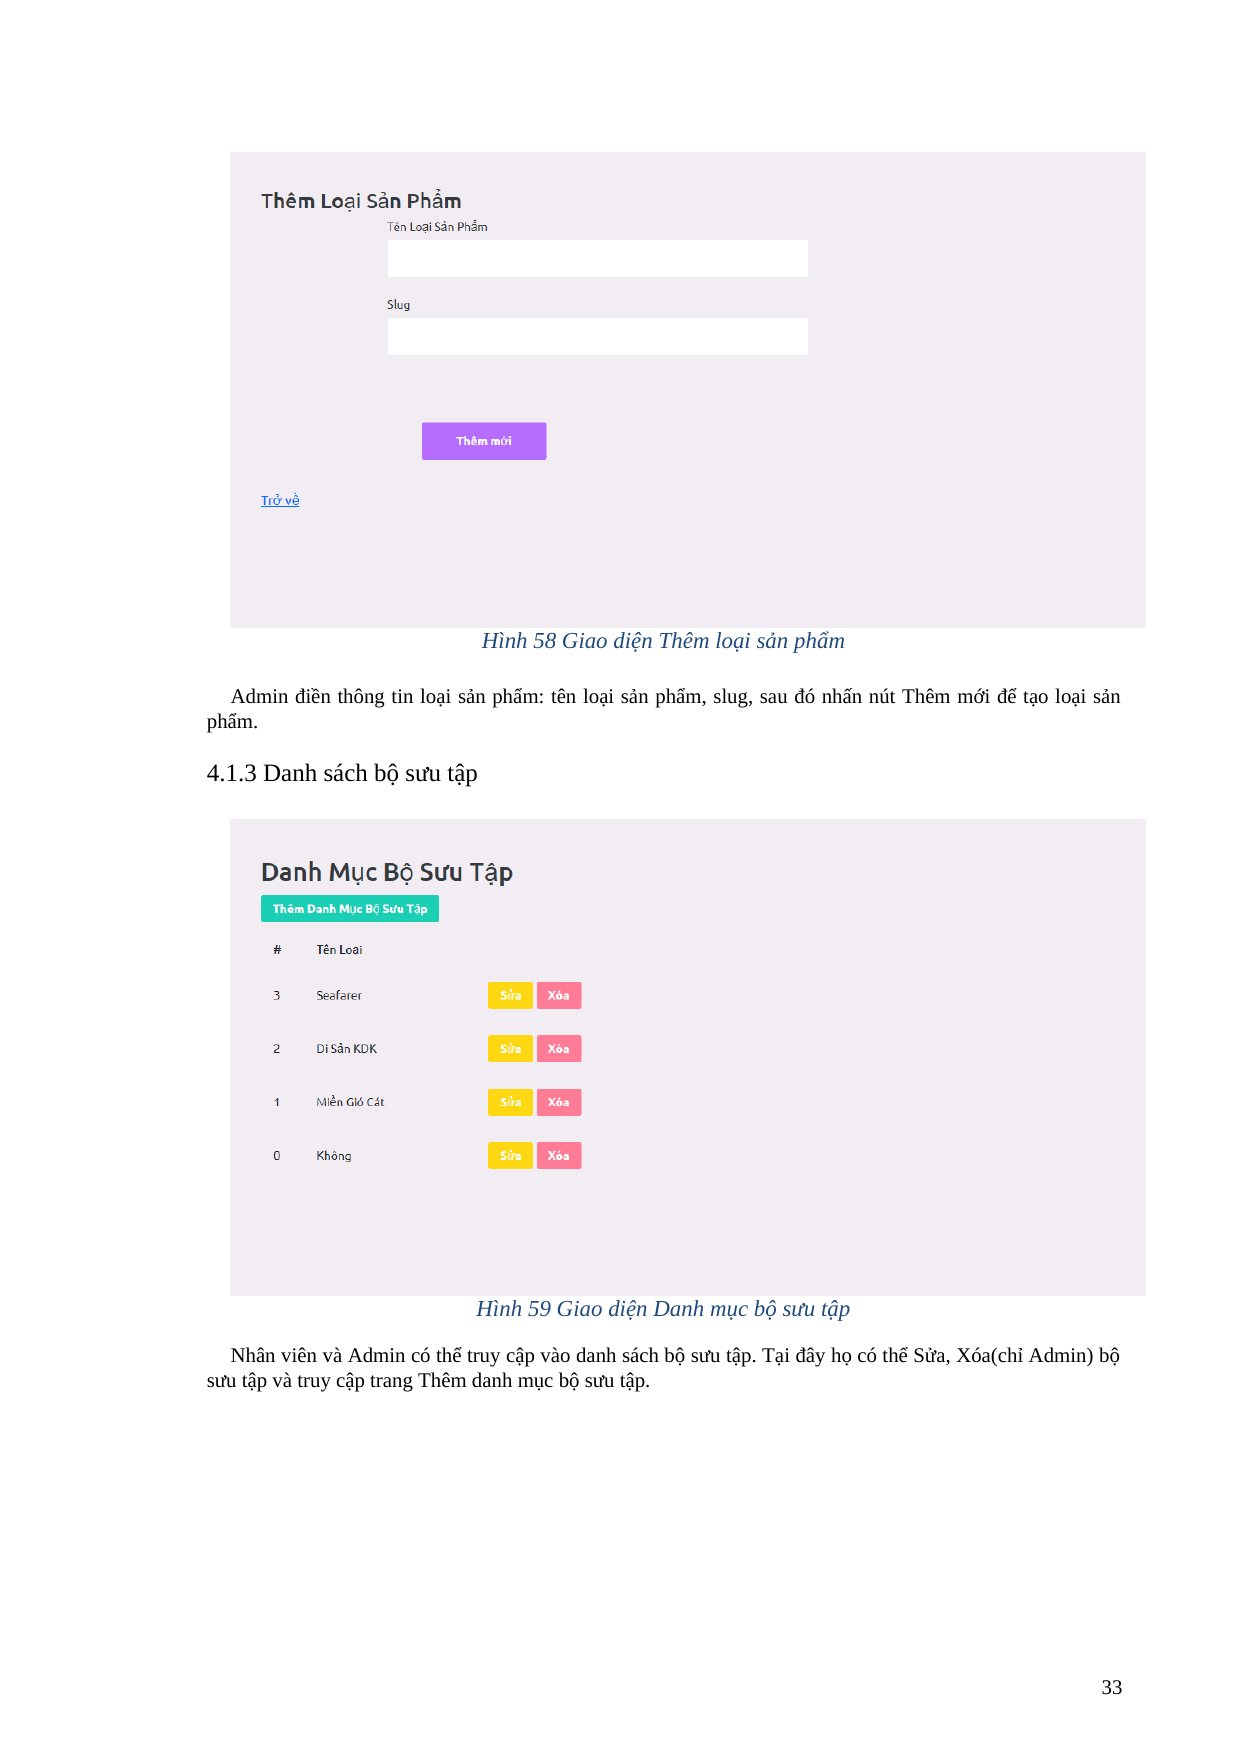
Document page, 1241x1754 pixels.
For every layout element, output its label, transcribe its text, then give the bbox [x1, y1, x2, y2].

subtitle 4.1.3 Danh sách bộ sưu tập [207, 758, 1122, 787]
text Hình 58 Giao diện Thêm loại sản phẩm [207, 628, 1122, 654]
text Hình 59 Giao diện Danh mục bộ sưu tập [207, 1295, 1122, 1322]
text Admin điền thông tin loại sản phẩm: tên loại sản phẩm, slug, sau đó nhấn nút Thêm mới để tạo loại sản phẩm. [207, 683, 1122, 733]
picture [230, 816, 1146, 1296]
picture [230, 147, 1146, 628]
text Nhân viên và Admin có thể truy cập vào danh sách bộ sưu tập. Tại đây họ có thể Sửa, Xóa(chỉ Admin) bộ sưu tập và truy cập trang Thêm danh mục bộ sưu tập. [207, 1342, 1122, 1392]
